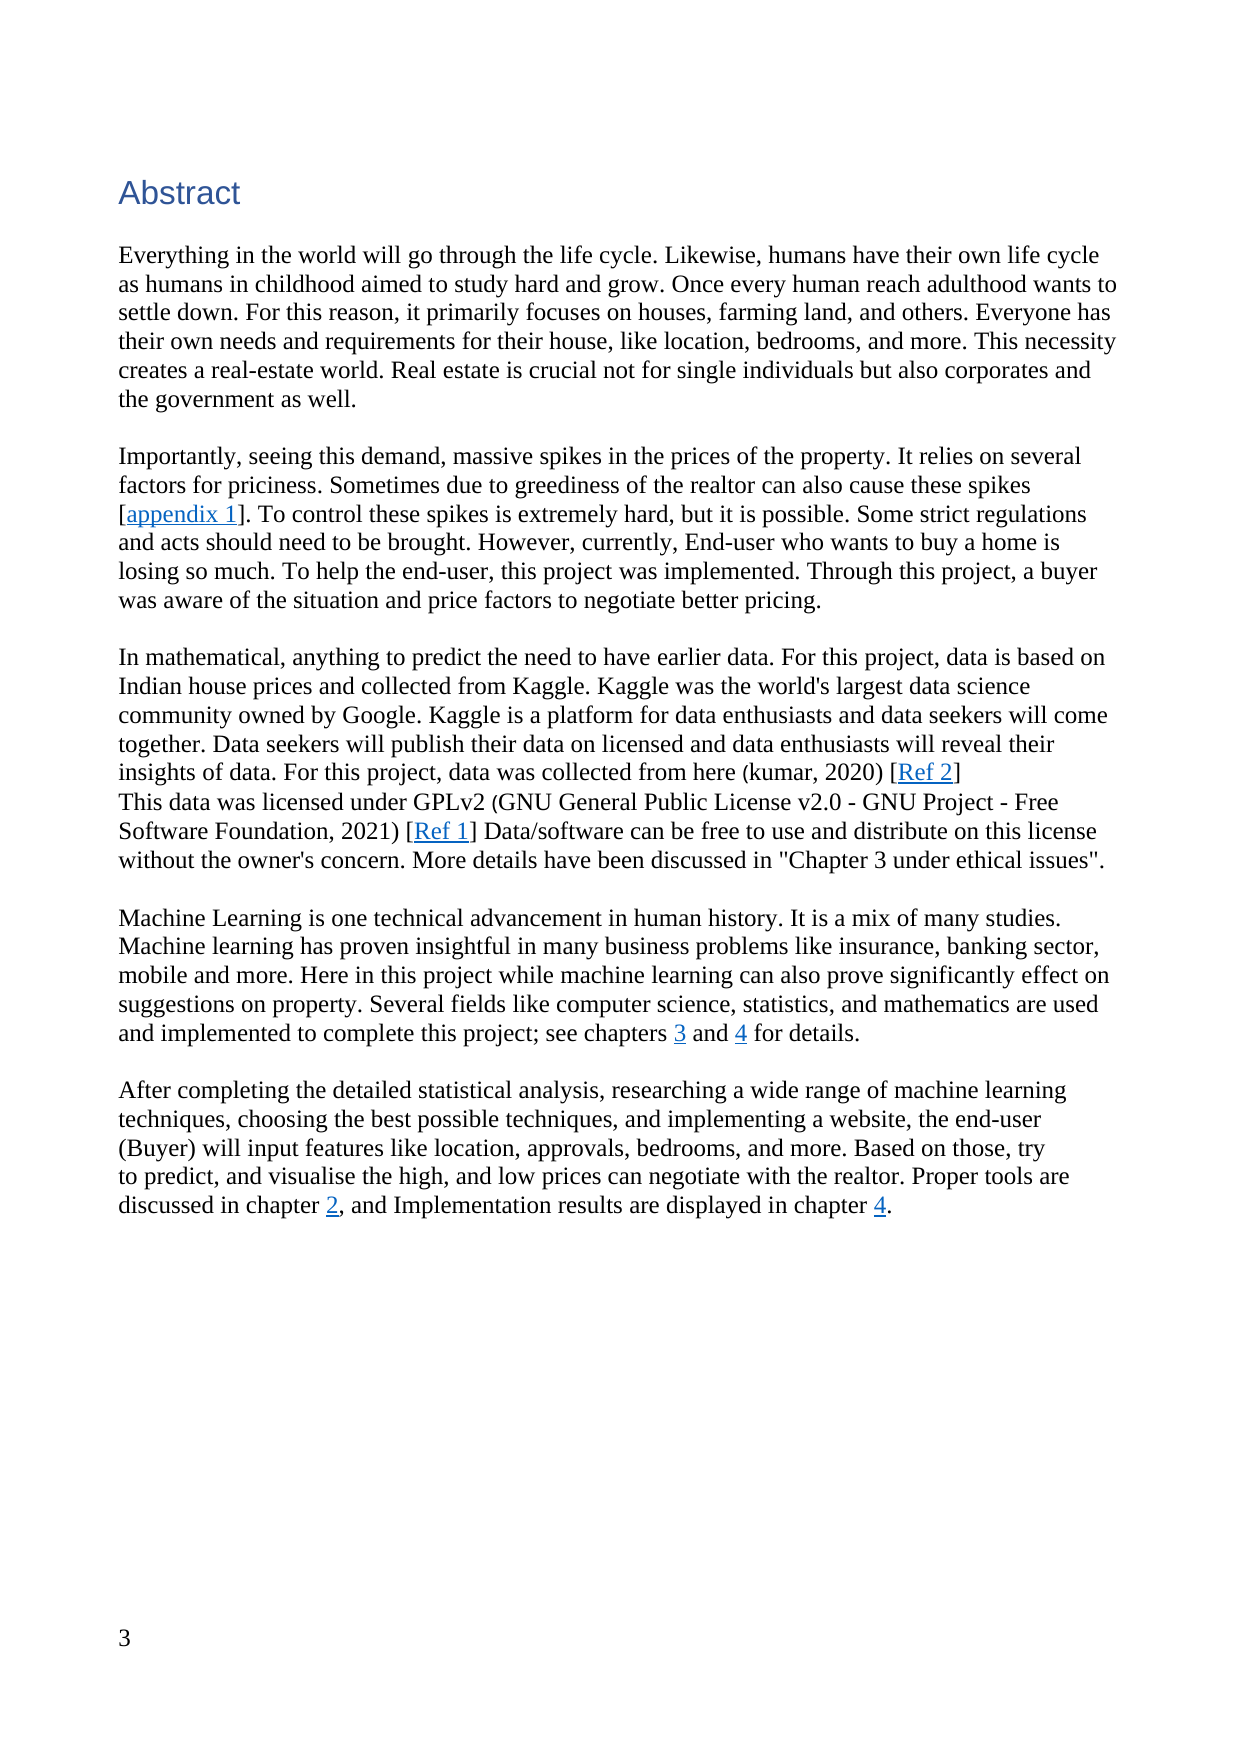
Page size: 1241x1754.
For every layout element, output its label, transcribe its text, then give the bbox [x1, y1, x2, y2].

subtitle Abstract [118, 173, 1122, 211]
text This data was licensed under GPLv2 (GNU General Public License v2.0 - GNU Project - Free Software Foundation, 2021) [Ref 1] Data/software can be free to use and distribute on this license without the owner's concern. More details have been discussed in "Chapter 3 under ethical issues". [118, 787, 1122, 874]
text Everything in the world will go through the life cycle. Likewise, humans have their own life cycle as humans in childhood aimed to study hard and grow. Once every human reach adulthood wants to settle down. For this reason, it primarily focuses on houses, farming land, and others. Everyone has their own needs and requirements for their house, like location, bedrooms, and more. This necessity creates a real-estate world. Real estate is crucial not for single individuals but also corporates and the government as well. [118, 240, 1122, 412]
text Machine Learning is one technical advancement in human history. It is a mix of many studies. Machine learning has proven insightful in many business problems like insurance, banking sector, mobile and more. Here in this project while machine learning can also prove significantly effect on suggestions on property. Several fields like computer science, statistics, and mathematics are used and implemented to complete this project; see chapters 3 and 4 for details. [118, 903, 1122, 1046]
text After completing the detailed statistical analysis, researching a wide range of machine learning techniques, choosing the best possible techniques, and implementing a website, the end-user (Buyer) will input features like location, approvals, bedrooms, and more. Based on those, try to predict, and visualise the high, and low prices can negotiate with the realtor. Proper tools are discussed in chapter 2, and Implementation results are displayed in chapter 4. [118, 1075, 1122, 1219]
text In mathematical, anything to predict the need to have earlier data. For this project, data is based on Indian house prices and collected from Kaggle. Kaggle was the world's largest data science community owned by Google. Kaggle is a platform for data enthusiasts and data seekers will come together. Data seekers will publish their data on licensed and data enthusiasts will reveal their insights of data. For this project, data was collected from here (kumar, 2020) [Ref 2] [118, 642, 1122, 787]
text Importantly, seeing this demand, massive spikes in the prices of the property. It relies on several factors for priciness. Sometimes due to greediness of the realtor can also cause these spikes [appendix 1]. To control these spikes is extremely hard, but it is possible. Some strict regulations and acts should need to be brought. However, currently, End-user who wants to buy a home is losing so much. To help the end-user, this project was implemented. Through this project, a buyer was aware of the situation and price factors to negotiate better pricing. [118, 441, 1122, 614]
